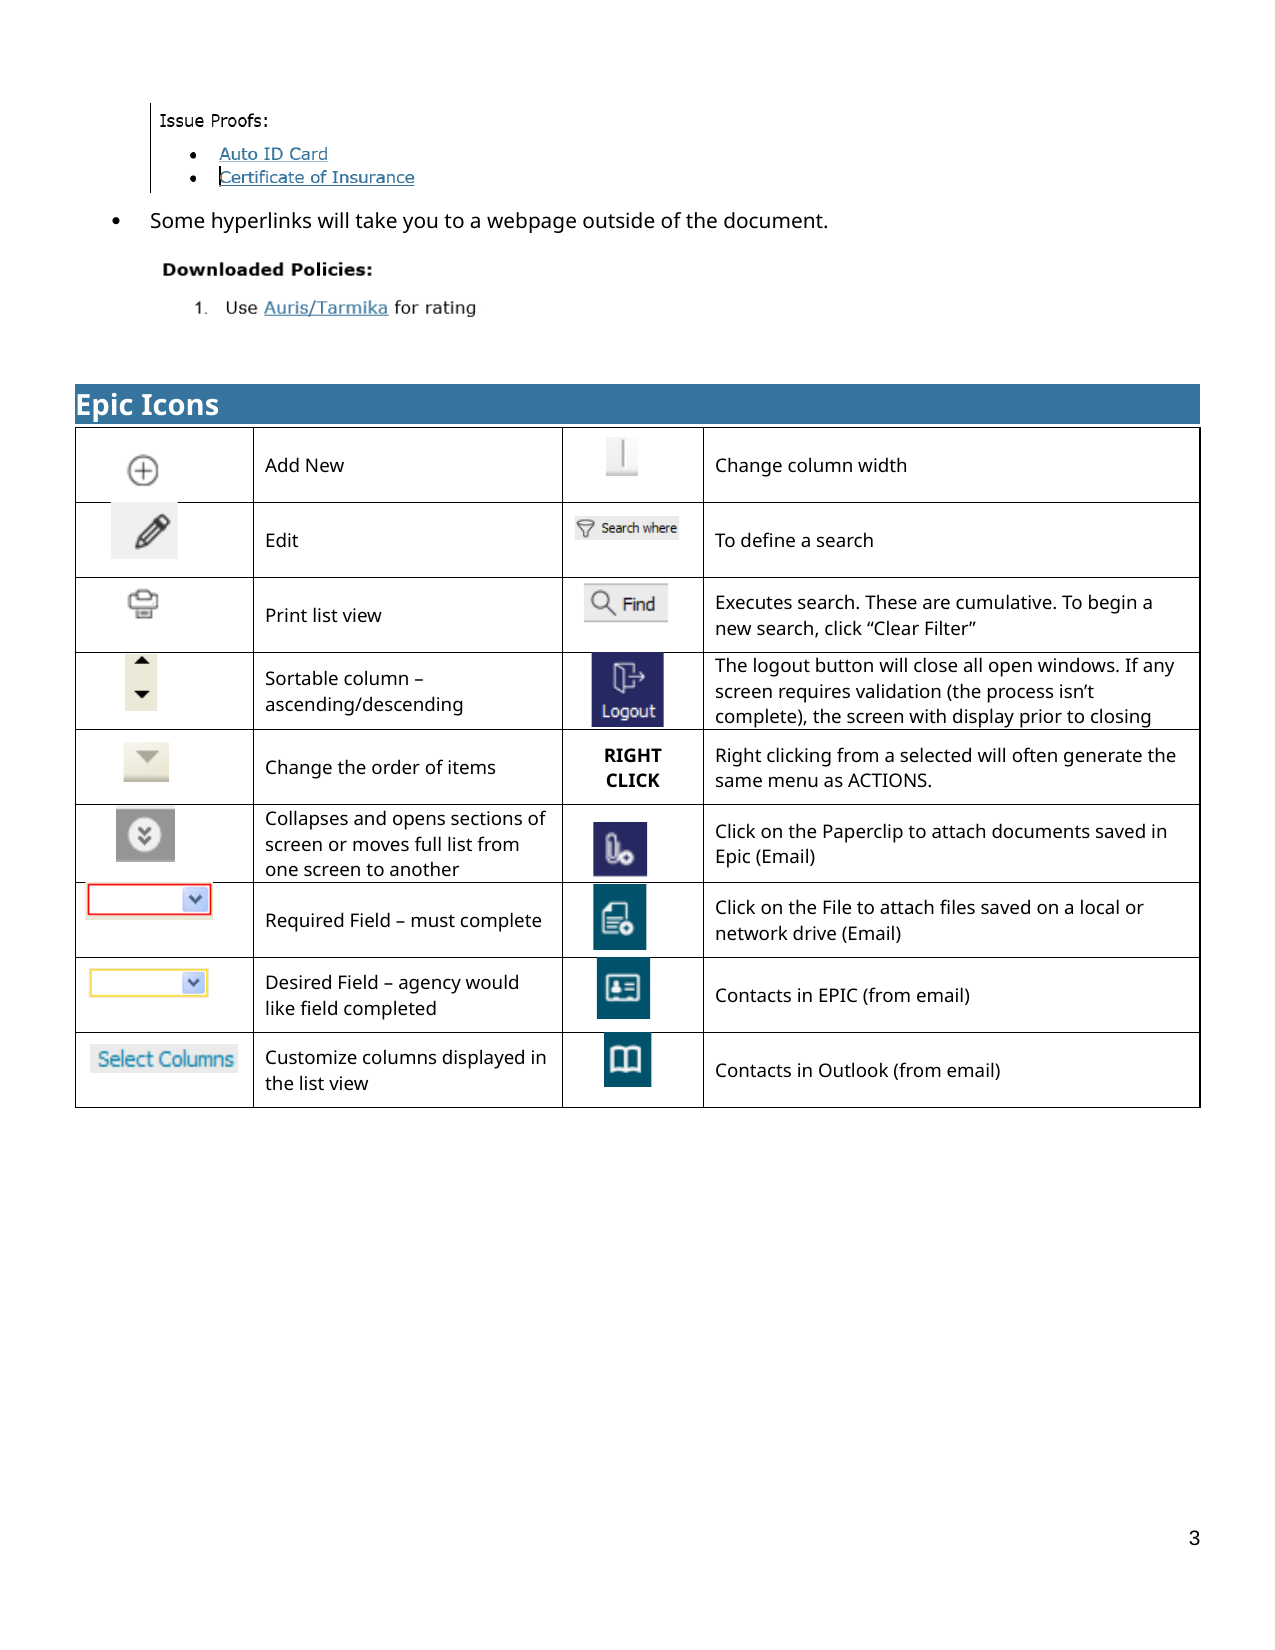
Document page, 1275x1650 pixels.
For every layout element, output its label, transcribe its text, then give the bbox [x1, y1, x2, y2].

table_cell [76, 730, 253, 804]
picture [610, 1045, 641, 1072]
table_cell Required Field – must complete [254, 883, 562, 957]
table_cell [76, 958, 253, 1032]
table_cell Executes search. These are cumulative. To begin a new search, click “Clear Filter” [704, 578, 1199, 652]
picture [110, 502, 178, 559]
list Some hyperlinks will take you to a webpage outside of the document. [112, 206, 1200, 235]
table_cell [76, 503, 253, 577]
picture [150, 103, 434, 193]
table_cell [563, 503, 703, 577]
picture [90, 1044, 239, 1073]
picture [125, 654, 158, 711]
table_cell Click on the Paperclip to attach documents saved in Epic (Email) [704, 805, 1199, 882]
table_cell The logout button will close all open windows. If any screen requires validation (the process isn’t complete), the screen with display prior to closing [704, 653, 1199, 729]
table_header [563, 428, 703, 502]
table_cell [76, 1033, 253, 1107]
table_cell [76, 578, 253, 652]
table_cell Change the order of items [254, 730, 562, 804]
picture [605, 973, 640, 1002]
table_cell Click on the File to attach files saved on a local or network drive (Email) [704, 883, 1199, 957]
picture [591, 652, 664, 727]
picture [574, 516, 680, 540]
picture [583, 582, 669, 624]
table_cell Edit [254, 503, 562, 577]
picture [88, 968, 209, 998]
picture [606, 437, 638, 476]
table_cell [563, 1033, 703, 1107]
table_cell [563, 653, 703, 729]
table_cell Collapses and opens sections of screen or moves full list from one screen to another [254, 805, 562, 882]
table_cell [563, 578, 703, 652]
table_cell Print list view [254, 578, 562, 652]
picture [593, 822, 648, 879]
table_cell Right clicking from a selected will often generate the same menu as ACTIONS. [704, 730, 1199, 804]
table_cell Contacts in EPIC (from email) [704, 958, 1199, 1032]
table_header Add New [254, 428, 562, 502]
picture [85, 882, 213, 920]
table_cell Customize columns displayed in the list view [254, 1033, 562, 1107]
table_cell [563, 883, 703, 957]
table_cell [76, 883, 253, 957]
table_cell [76, 653, 253, 729]
picture [124, 447, 162, 494]
table_header Change column width [704, 428, 1199, 502]
table_cell To define a search [704, 503, 1199, 577]
subtitle Epic Icons [75, 384, 1200, 424]
table_cell [563, 805, 703, 882]
table_cell Sortable column – ascending/descending [254, 653, 562, 729]
table_header [76, 428, 253, 502]
picture [113, 580, 166, 632]
picture [116, 805, 175, 862]
table_cell Desired Field – agency would like field completed [254, 958, 562, 1032]
picture [123, 742, 169, 782]
picture [602, 901, 634, 935]
table_cell [76, 805, 253, 882]
table_cell [563, 958, 703, 1032]
table_cell Contacts in Outlook (from email) [704, 1033, 1199, 1107]
table_cell RIGHT CLICK [563, 730, 703, 804]
picture [150, 248, 484, 325]
